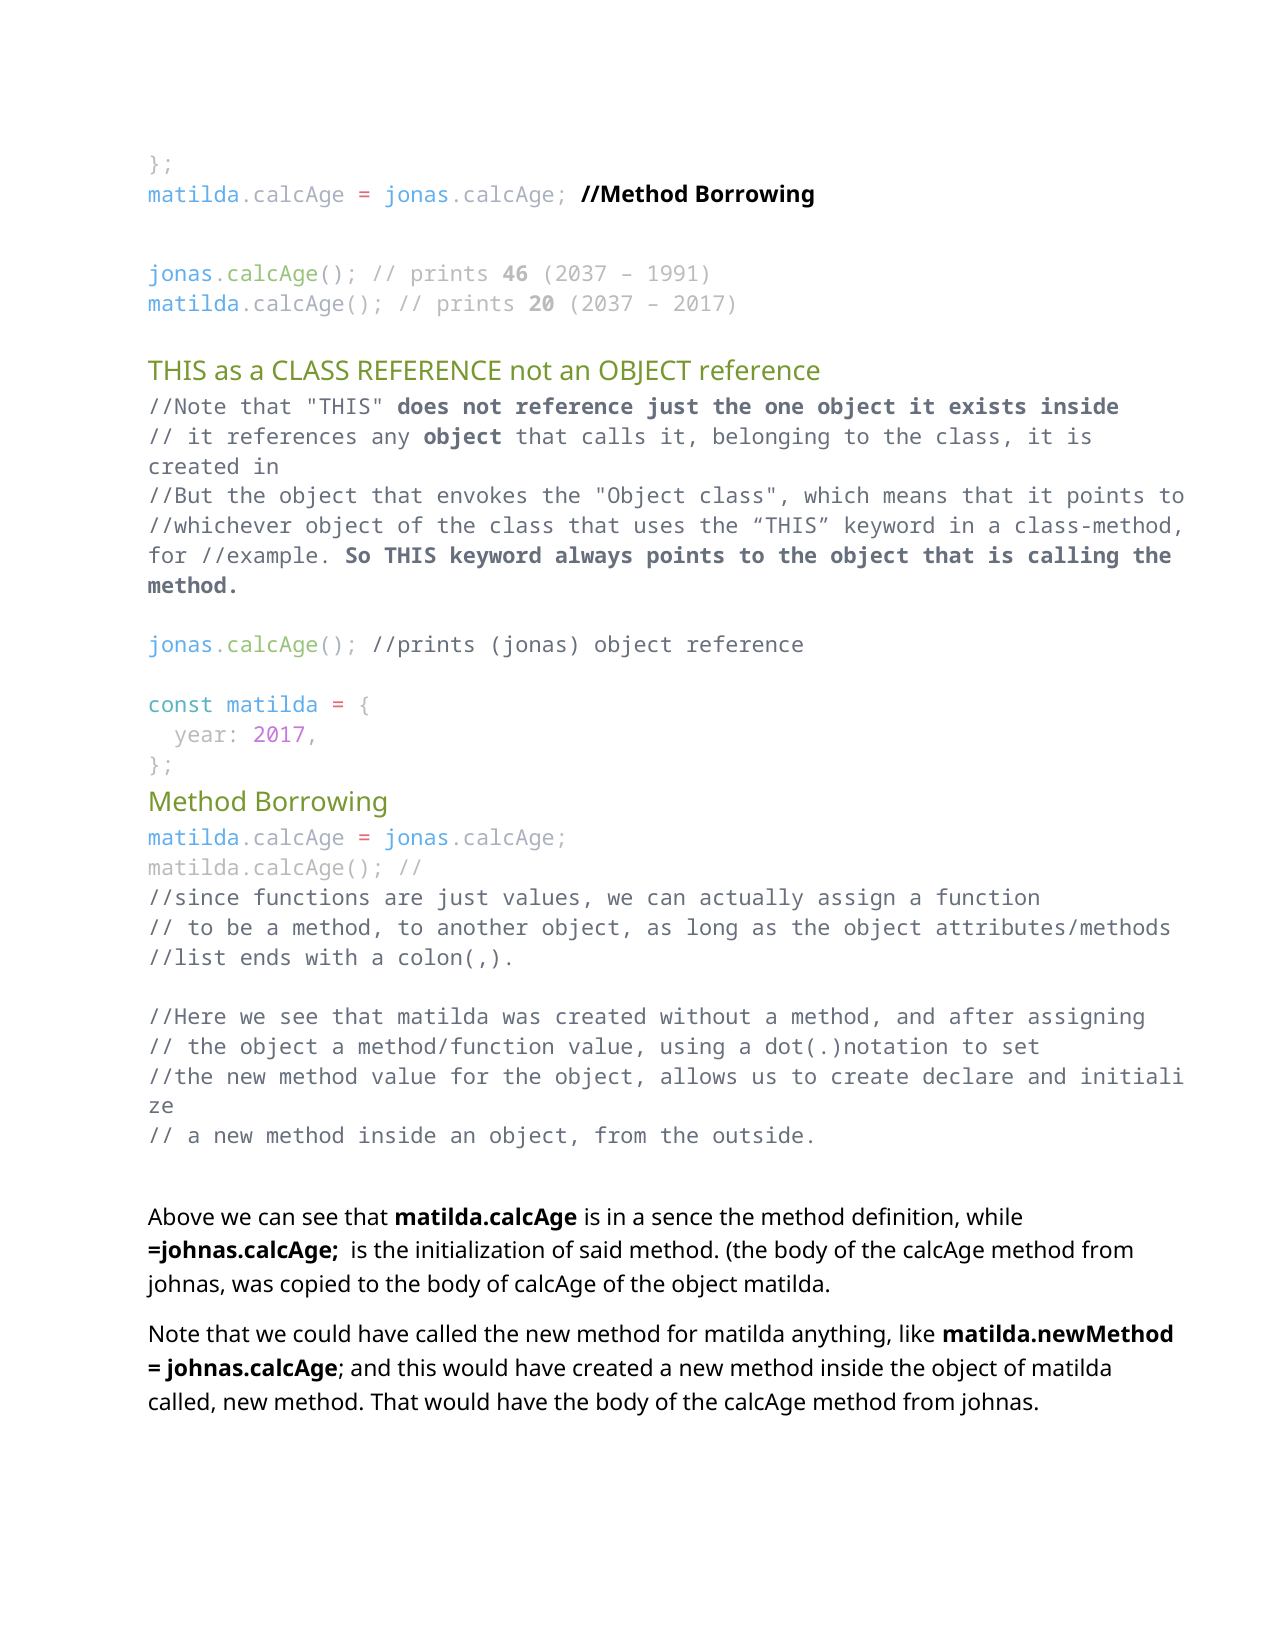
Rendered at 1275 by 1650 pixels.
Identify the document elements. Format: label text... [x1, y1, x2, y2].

text Note that we could have called the new method for matilda anything, like matilda.newMethod = johnas.calcAge; and this would have created a new method inside the object of matilda called, new method. That would have the body of the calcAge method from johnas. [148, 1318, 1186, 1417]
subtitle Method Borrowing [148, 782, 1186, 819]
text }; [148, 148, 1186, 177]
text //the new method value for the object, allows us to create declare and initialize [148, 1061, 1186, 1120]
text // the object a method/function value, using a dot(.)notation to set [148, 1031, 1186, 1061]
text //since functions are just values, we can actually assign a function [148, 882, 1186, 912]
text jonas.calcAge(); //prints (jonas) object reference [148, 629, 1186, 659]
subtitle THIS as a CLASS REFERENCE not an OBJECT reference [148, 351, 1186, 388]
text matilda.calcAge = jonas.calcAge; //Method Borrowing [148, 177, 1186, 209]
text matilda.calcAge = jonas.calcAge; [148, 822, 1186, 852]
text //But the object that envokes the "Object class", which means that it points to //whichever object of the class that uses the “THIS” keyword in a class-method, for //example. So THIS keyword always points to the object that is calling the method. [148, 480, 1186, 599]
text //Note that "THIS" does not reference just the one object it exists inside [148, 391, 1186, 421]
text // it references any object that calls it, belonging to the class, it is created in [148, 421, 1186, 480]
text jonas.calcAge(); // prints 46 (2037 – 1991) [148, 258, 1186, 287]
text const matilda = { [148, 689, 1186, 719]
text matilda.calcAge(); // [148, 852, 1186, 882]
text matilda.calcAge(); // prints 20 (2037 – 2017) [148, 287, 1186, 317]
text // to be a method, to another object, as long as the object attributes/methods [148, 912, 1186, 941]
text }; [148, 748, 1186, 778]
text year: 2017, [148, 719, 1186, 748]
text // a new method inside an object, from the outside. [148, 1120, 1186, 1150]
text //Here we see that matilda was created without a method, and after assigning [148, 1001, 1186, 1031]
text Above we can see that matilda.calcAge is in a sence the method definition, while =johnas.calcAge; is the initialization of said method. (the body of the calcAge method from johnas, was copied to the body of calcAge of the object matilda. [148, 1200, 1186, 1299]
text //list ends with a colon(,). [148, 941, 1186, 971]
